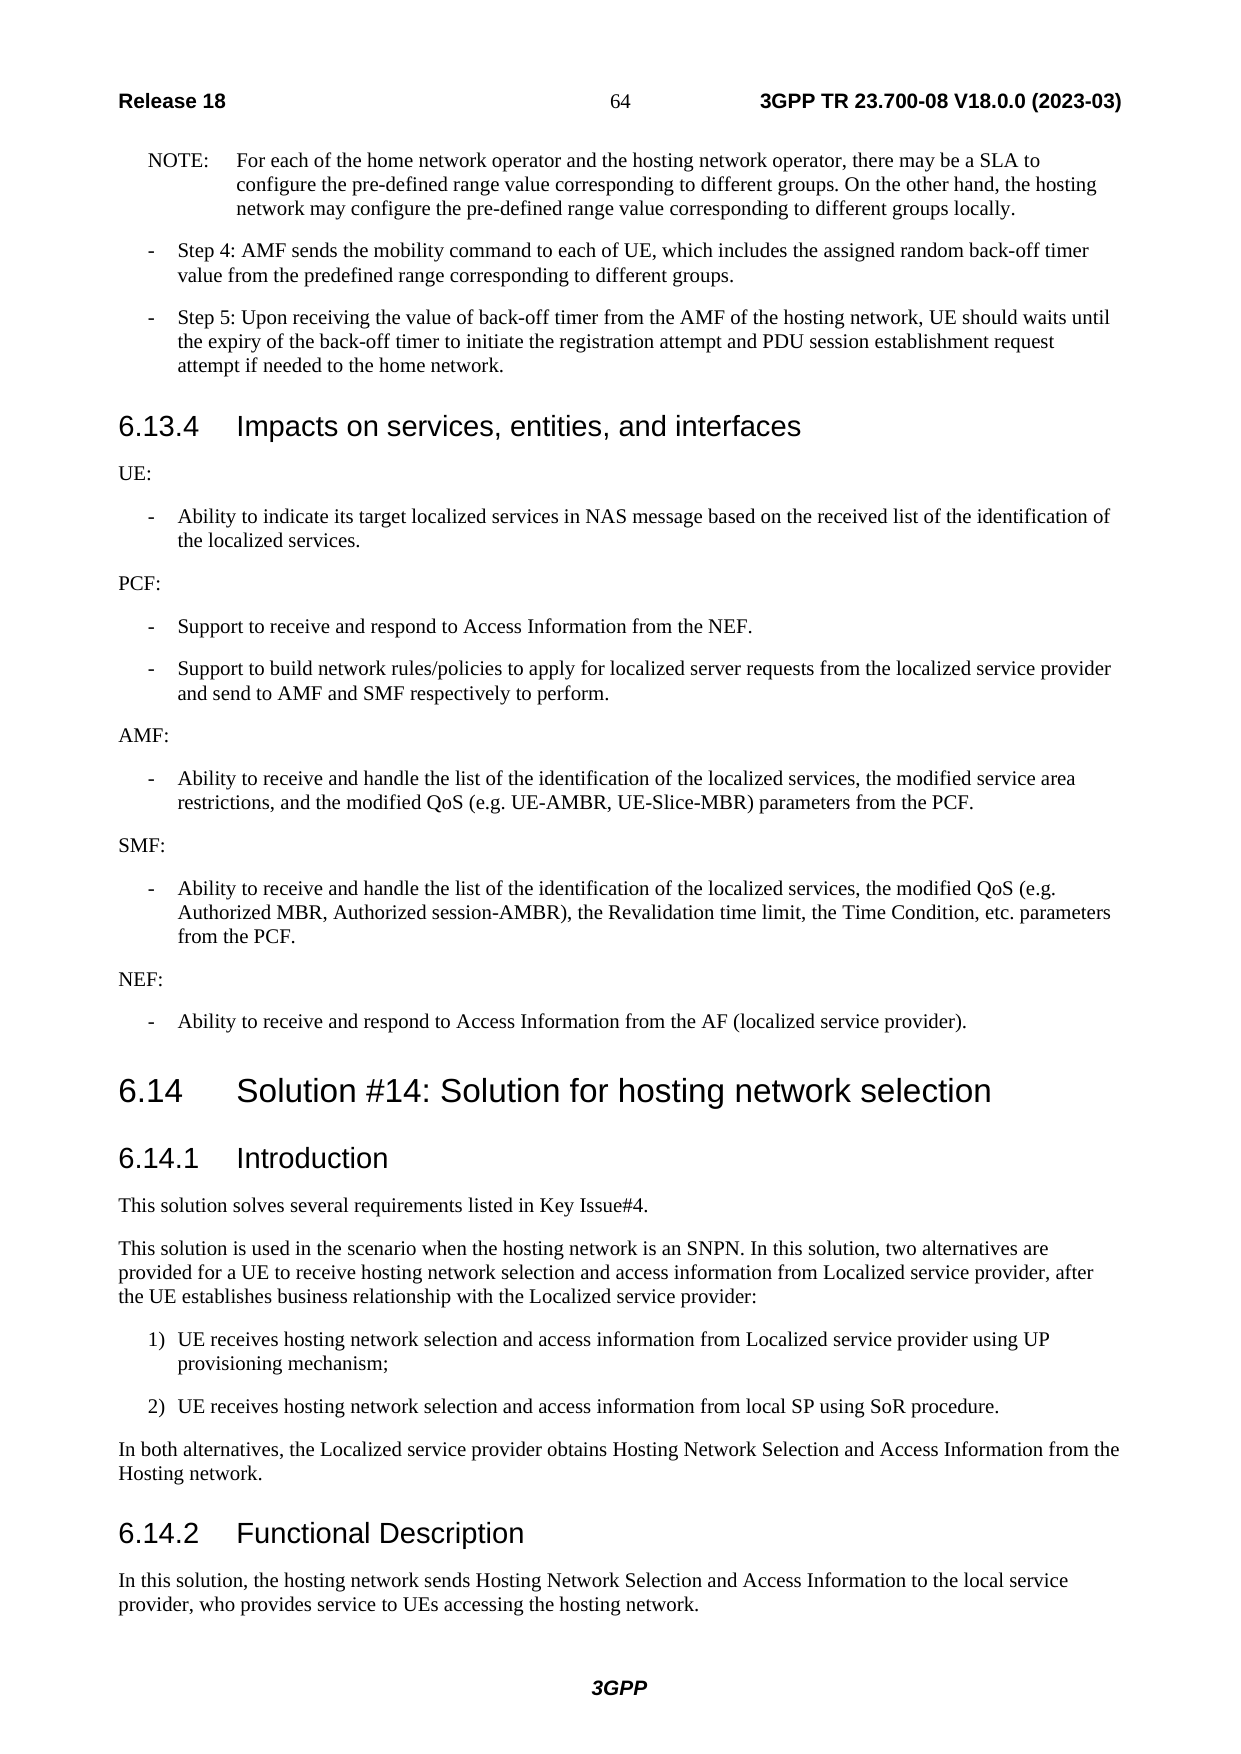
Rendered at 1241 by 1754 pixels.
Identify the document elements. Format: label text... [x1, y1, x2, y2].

subtitle 6.14.1 Introduction [118, 1141, 1122, 1174]
text In this solution, the hosting network sends Hosting Network Selection and Access Information to the local service provider, who provides service to UEs accessing the hosting network. [118, 1568, 1122, 1616]
text This solution solves several requirements listed in Key Issue#4. [118, 1193, 1122, 1217]
text In both alternatives, the Localized service provider obtains Hosting Network Selection and Access Information from the Hosting network. [118, 1436, 1122, 1484]
text - Support to build network rules/policies to apply for localized server requests from the localized service provider and send to AMF and SMF respectively to perform. [148, 656, 1122, 704]
subtitle 6.14.2 Functional Description [118, 1516, 1122, 1549]
text - Ability to receive and handle the list of the identification of the localized services, the modified service area restrictions, and the modified QoS (e.g. UE-AMBR, UE-Slice-MBR) parameters from the PCF. [148, 766, 1122, 814]
text - Ability to receive and handle the list of the identification of the localized services, the modified QoS (e.g. Authorized MBR, Authorized session-AMBR), the Revalidation time limit, the Time Condition, etc. parameters from the PCF. [148, 876, 1122, 948]
text This solution is used in the scenario when the hosting network is an SNPN. In this solution, two alternatives are provided for a UE to receive hosting network selection and access information from Localized service provider, after the UE establishes business relationship with the Localized service provider: [118, 1236, 1122, 1308]
text NOTE: For each of the home network operator and the hosting network operator, there may be a SLA to configure the pre-defined range value corresponding to different groups. On the other hand, the hosting network may configure the pre-defined range value corresponding to different groups locally. [148, 147, 1122, 220]
text NEF: [118, 967, 1122, 991]
text - Step 5: Upon receiving the value of back-off timer from the AMF of the hosting network, UE should waits until the expiry of the back-off timer to initiate the registration attempt and PDU session establishment request attempt if needed to the home network. [148, 305, 1122, 377]
text - Step 4: AMF sends the mobility command to each of UE, which includes the assigned random back-off timer value from the predefined range corresponding to different groups. [148, 238, 1122, 287]
text - Ability to receive and respond to Access Information from the AF (localized service provider). [148, 1009, 1122, 1033]
text PCF: [118, 571, 1122, 595]
subtitle 6.14 Solution #14: Solution for hosting network selection [118, 1071, 1122, 1109]
text - Support to receive and respond to Access Information from the NEF. [148, 613, 1122, 638]
subtitle 6.13.4 Impacts on services, entities, and interfaces [118, 409, 1122, 442]
text UE: [118, 461, 1122, 485]
text - Ability to indicate its target localized services in NAS message based on the received list of the identification of the localized services. [148, 504, 1122, 552]
text 2) UE receives hosting network selection and access information from local SP using SoR procedure. [148, 1394, 1122, 1418]
text SMF: [118, 833, 1122, 857]
text 1) UE receives hosting network selection and access information from Localized service provider using UP provisioning mechanism; [148, 1327, 1122, 1375]
text AMF: [118, 723, 1122, 747]
